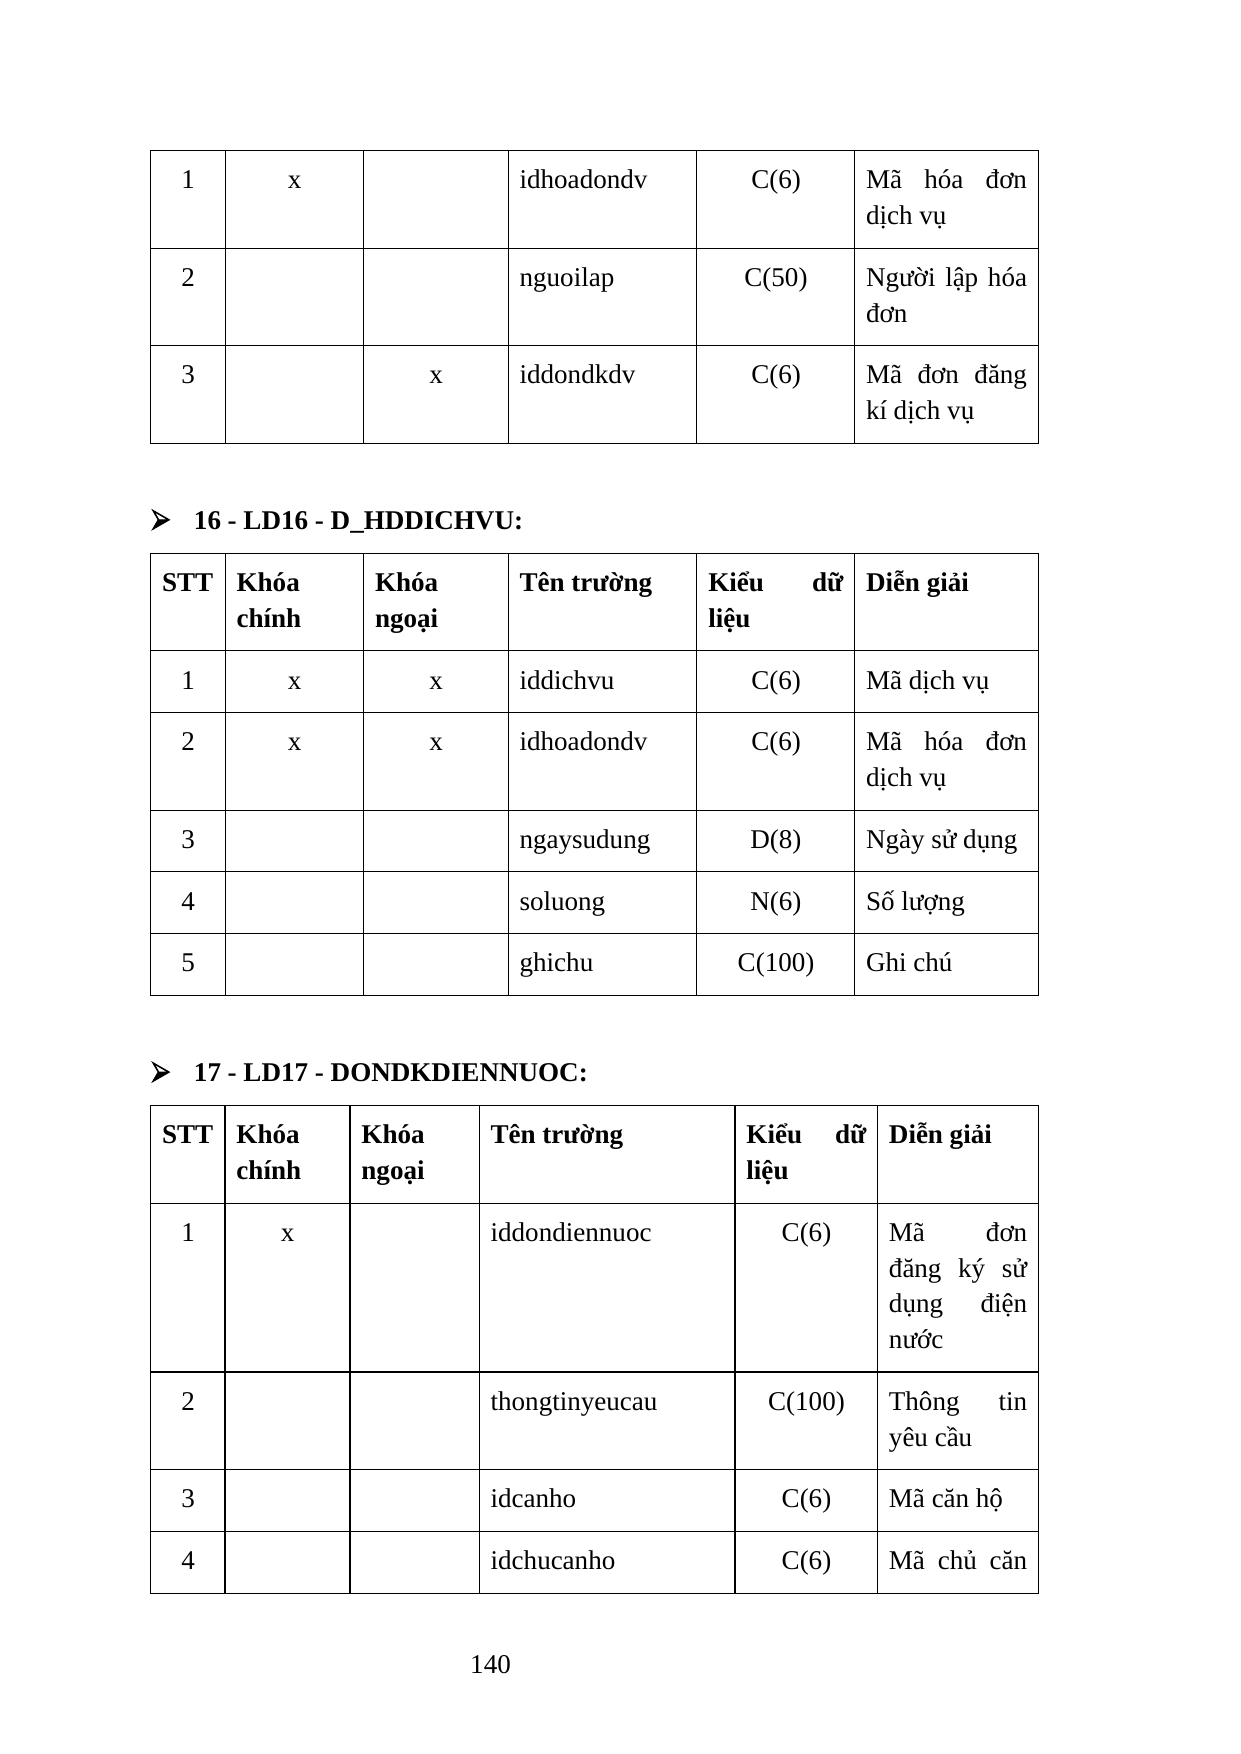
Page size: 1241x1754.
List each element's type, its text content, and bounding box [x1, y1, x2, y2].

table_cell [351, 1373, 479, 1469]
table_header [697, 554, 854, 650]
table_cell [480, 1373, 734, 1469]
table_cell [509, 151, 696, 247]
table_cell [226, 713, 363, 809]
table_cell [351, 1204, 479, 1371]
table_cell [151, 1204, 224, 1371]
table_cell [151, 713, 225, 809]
list 17 - LD17 - DONDKDIENNUOC: [150, 1057, 1090, 1088]
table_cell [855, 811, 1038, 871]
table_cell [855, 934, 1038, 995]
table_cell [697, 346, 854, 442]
list 16 - LD16 - D_HDDICHVU: [150, 504, 1090, 536]
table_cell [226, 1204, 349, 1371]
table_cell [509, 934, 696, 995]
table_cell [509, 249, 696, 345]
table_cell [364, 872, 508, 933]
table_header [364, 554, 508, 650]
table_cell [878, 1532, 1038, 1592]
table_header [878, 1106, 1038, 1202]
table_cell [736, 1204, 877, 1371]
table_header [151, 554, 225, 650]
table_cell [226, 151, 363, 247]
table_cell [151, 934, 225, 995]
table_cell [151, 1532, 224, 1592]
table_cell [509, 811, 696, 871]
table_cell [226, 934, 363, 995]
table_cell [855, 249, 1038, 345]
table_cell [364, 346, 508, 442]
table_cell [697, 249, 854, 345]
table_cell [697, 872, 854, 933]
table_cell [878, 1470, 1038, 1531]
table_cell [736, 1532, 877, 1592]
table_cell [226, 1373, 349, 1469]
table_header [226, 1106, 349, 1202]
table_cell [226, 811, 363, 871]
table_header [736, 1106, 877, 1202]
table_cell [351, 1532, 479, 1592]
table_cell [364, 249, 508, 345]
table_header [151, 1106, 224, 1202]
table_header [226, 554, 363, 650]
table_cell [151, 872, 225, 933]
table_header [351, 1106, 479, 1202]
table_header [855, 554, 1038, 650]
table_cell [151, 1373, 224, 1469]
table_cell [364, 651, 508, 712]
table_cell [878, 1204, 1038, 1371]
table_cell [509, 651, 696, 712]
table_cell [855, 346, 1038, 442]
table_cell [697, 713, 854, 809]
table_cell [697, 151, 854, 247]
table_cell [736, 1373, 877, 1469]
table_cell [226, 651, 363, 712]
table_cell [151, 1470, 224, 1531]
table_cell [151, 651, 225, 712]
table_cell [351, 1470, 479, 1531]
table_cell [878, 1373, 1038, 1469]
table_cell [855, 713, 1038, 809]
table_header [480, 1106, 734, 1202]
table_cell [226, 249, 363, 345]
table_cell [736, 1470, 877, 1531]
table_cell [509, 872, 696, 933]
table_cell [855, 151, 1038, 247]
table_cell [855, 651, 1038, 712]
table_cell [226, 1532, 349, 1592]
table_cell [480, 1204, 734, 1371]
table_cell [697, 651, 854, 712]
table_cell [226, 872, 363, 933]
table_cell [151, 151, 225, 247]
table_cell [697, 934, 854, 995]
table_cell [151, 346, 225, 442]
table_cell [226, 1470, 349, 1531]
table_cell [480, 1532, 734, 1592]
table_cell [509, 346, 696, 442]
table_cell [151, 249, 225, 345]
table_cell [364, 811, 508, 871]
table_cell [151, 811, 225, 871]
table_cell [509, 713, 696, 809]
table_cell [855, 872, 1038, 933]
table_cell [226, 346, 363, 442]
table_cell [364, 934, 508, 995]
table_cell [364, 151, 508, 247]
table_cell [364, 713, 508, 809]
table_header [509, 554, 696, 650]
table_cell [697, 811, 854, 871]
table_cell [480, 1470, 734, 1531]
